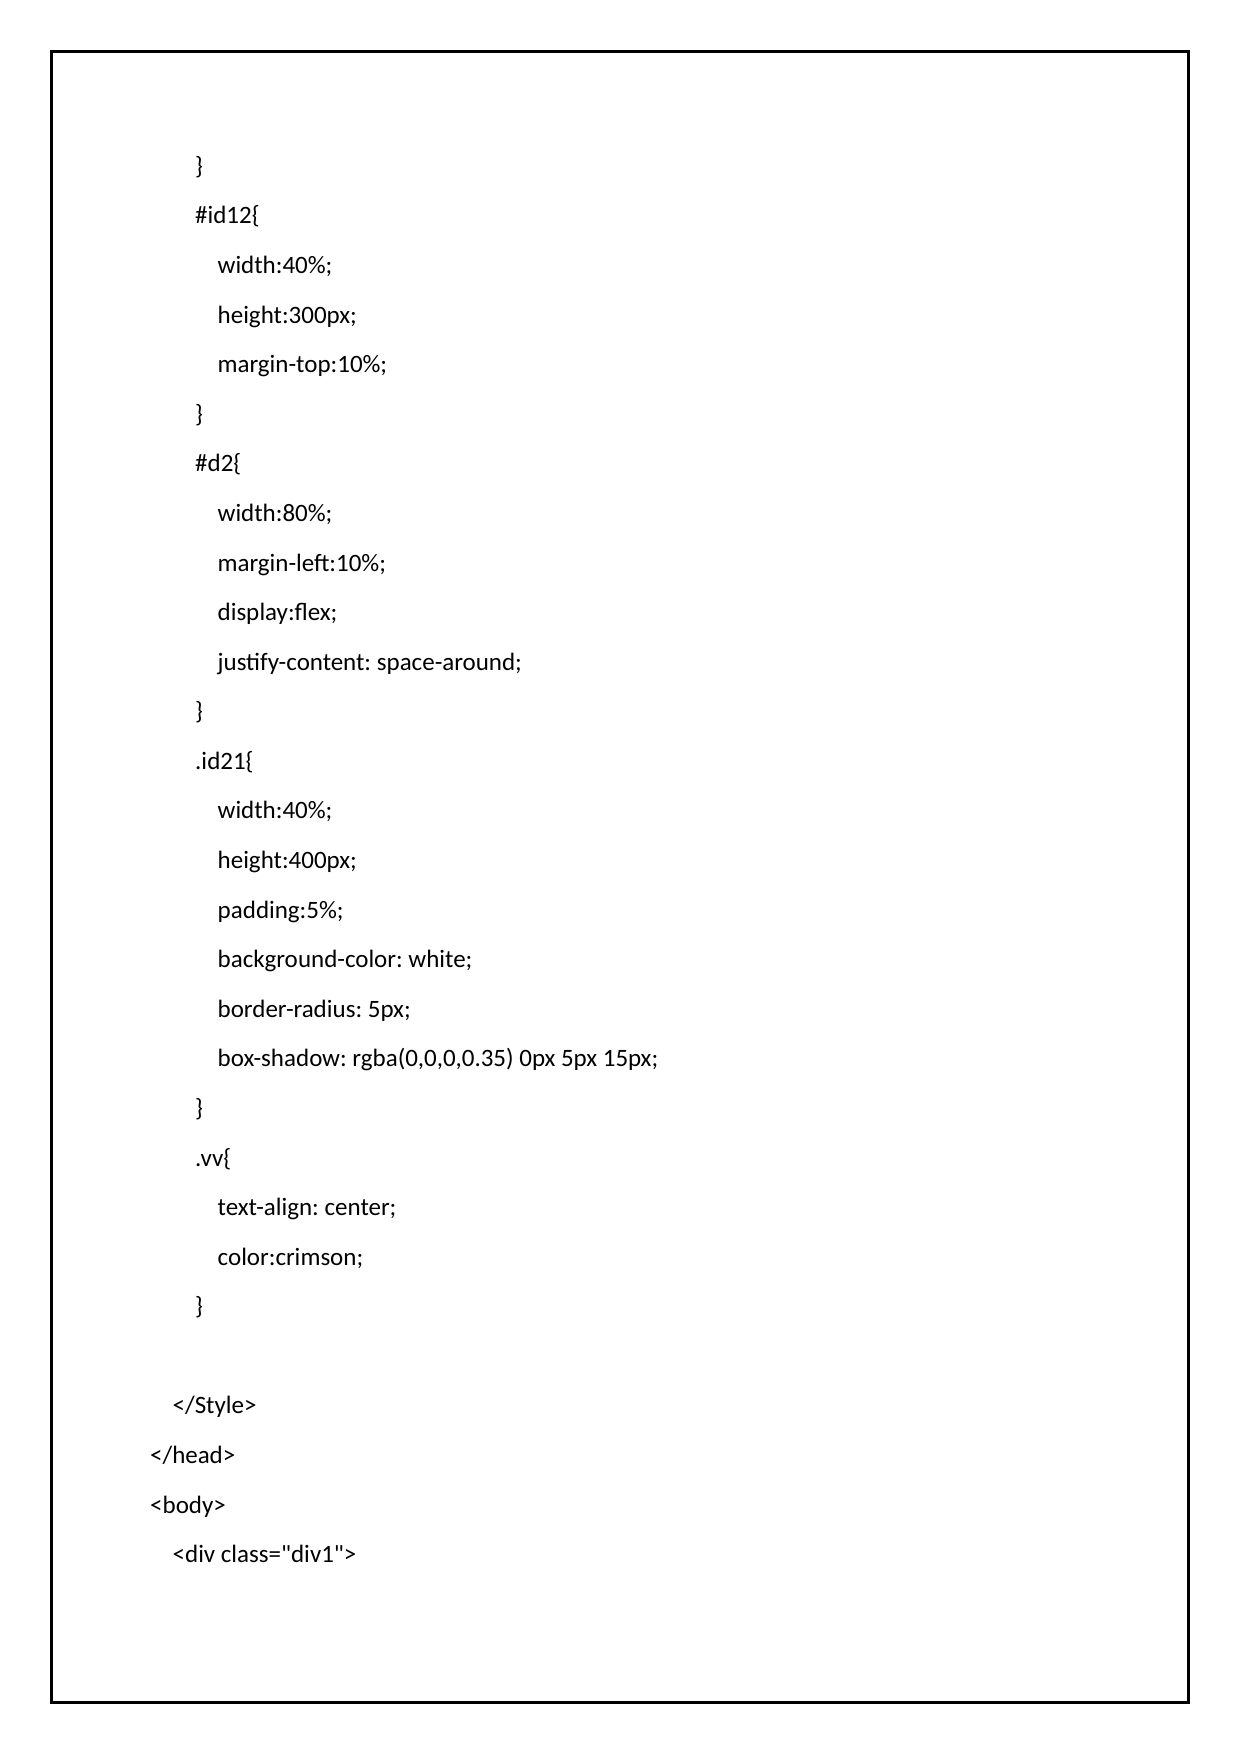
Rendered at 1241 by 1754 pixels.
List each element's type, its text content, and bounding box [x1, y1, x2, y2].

text border-radius: 5px; [150, 993, 1090, 1023]
text } [150, 1290, 1090, 1321]
text </head> [150, 1439, 1090, 1470]
text } [150, 150, 1090, 181]
text box-shadow: rgba(0,0,0,0.35) 0px 5px 15px; [150, 1042, 1090, 1073]
text width:80%; [150, 497, 1090, 528]
text } [150, 695, 1090, 726]
text width:40%; [150, 249, 1090, 280]
text <body> [150, 1489, 1090, 1519]
text background-color: white; [150, 943, 1090, 974]
text } [150, 398, 1090, 428]
text #id12{ [150, 199, 1090, 230]
text text-align: center; [150, 1191, 1090, 1222]
text color:crimson; [150, 1241, 1090, 1271]
text } [150, 1092, 1090, 1123]
text width:40%; [150, 794, 1090, 825]
text display:flex; [150, 596, 1090, 627]
text height:400px; [150, 844, 1090, 875]
text .vv{ [150, 1142, 1090, 1172]
text height:300px; [150, 299, 1090, 329]
text padding:5%; [150, 894, 1090, 924]
text margin-top:10%; [150, 348, 1090, 379]
text </Style> [150, 1389, 1090, 1420]
text .id21{ [150, 745, 1090, 776]
text <div class="div1"> [150, 1538, 1090, 1569]
text margin-left:10%; [150, 547, 1090, 577]
text #d2{ [150, 447, 1090, 478]
text justify-content: space-around; [150, 646, 1090, 676]
